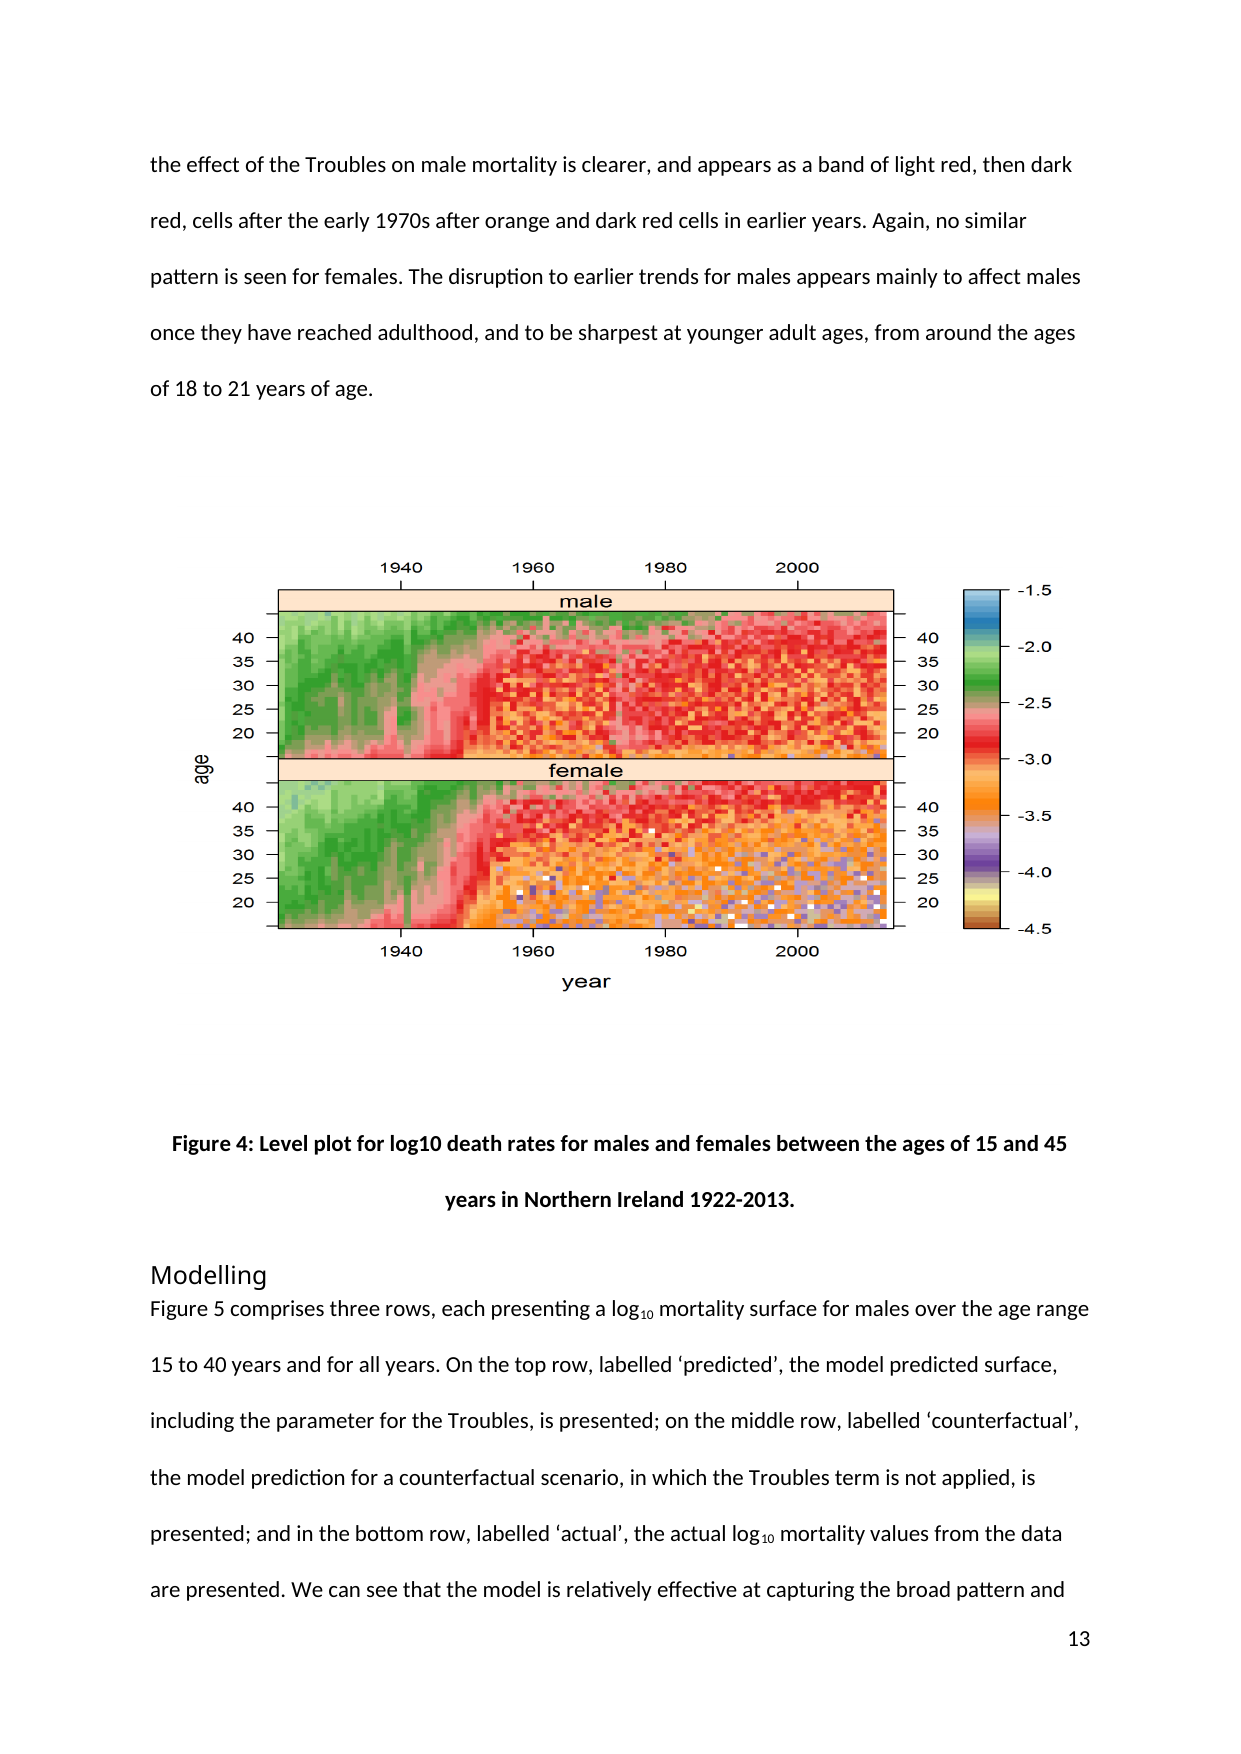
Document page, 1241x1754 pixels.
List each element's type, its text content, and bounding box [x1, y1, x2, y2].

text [150, 1294, 1090, 1603]
subtitle Modelling [150, 1258, 1090, 1292]
picture [177, 446, 1063, 1085]
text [150, 150, 1090, 402]
text Figure 4: Level plot for log10 death rates for males and females between the ages of 15 and 45 years in Northern Ireland 1922-2013. [150, 1129, 1090, 1213]
